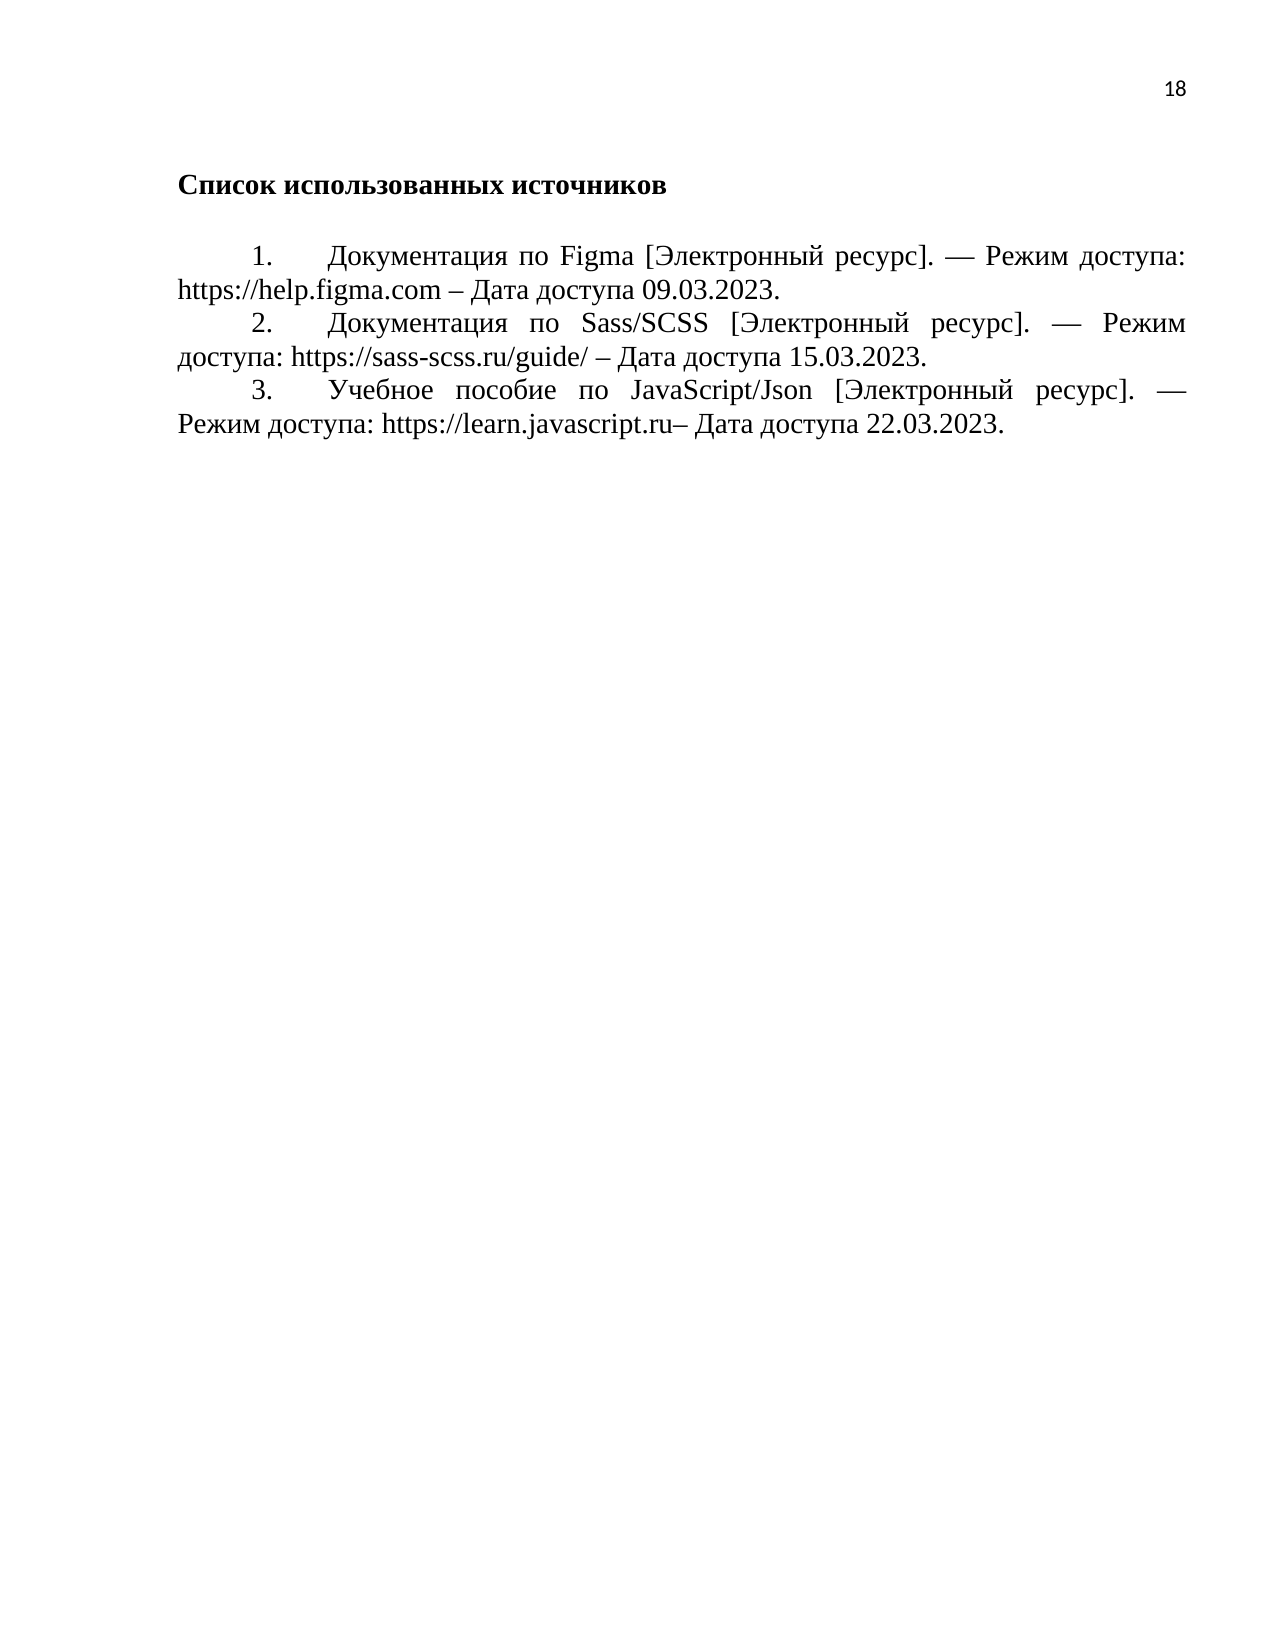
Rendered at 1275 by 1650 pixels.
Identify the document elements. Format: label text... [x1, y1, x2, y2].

list Учебное пособие по JavaScript/Json [Электронный ресурс]. — Режим доступа: https://learn.javascript.ru– Дата доступа 22.03.2023. [177, 372, 1186, 439]
subtitle Список использованных источников [177, 167, 1186, 201]
list Документация по Figma [Электронный ресурс]. — Режим доступа: https://help.figma.com – Дата доступа 09.03.2023. [177, 238, 1186, 305]
list Документация по Sass/SCSS [Электронный ресурс]. — Режим доступа: https://sass-scss.ru/guide/ – Дата доступа 15.03.2023. [177, 305, 1186, 372]
